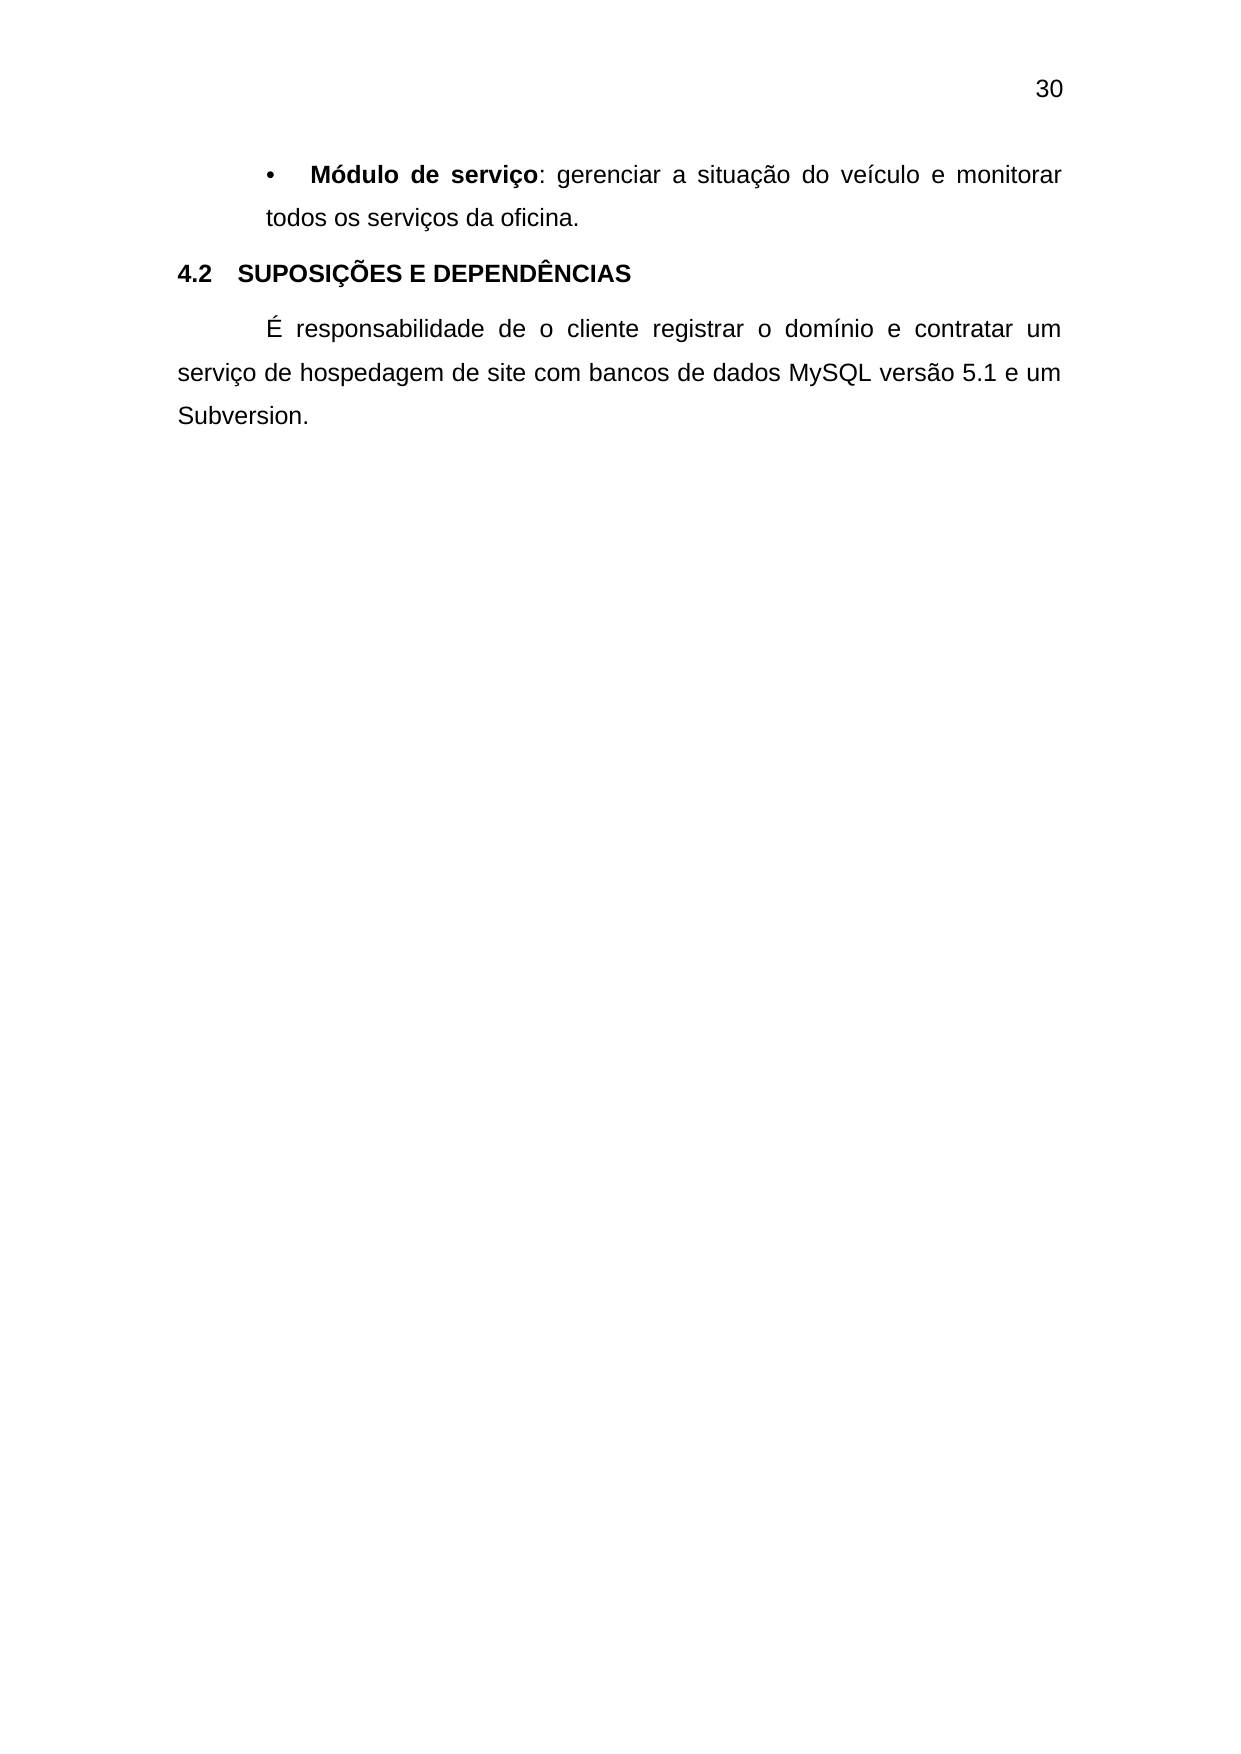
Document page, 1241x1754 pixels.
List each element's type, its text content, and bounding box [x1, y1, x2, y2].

text • Módulo de serviço: gerenciar a situação do veículo e monitorar todos os serviços da oficina. [266, 160, 1063, 232]
text Suposições e Dependências [177, 259, 1063, 287]
text É responsabilidade de o cliente registrar o domínio e contratar um serviço de hospedagem de site com bancos de dados MySQL versão 5.1 e um Subversion. [177, 314, 1063, 429]
